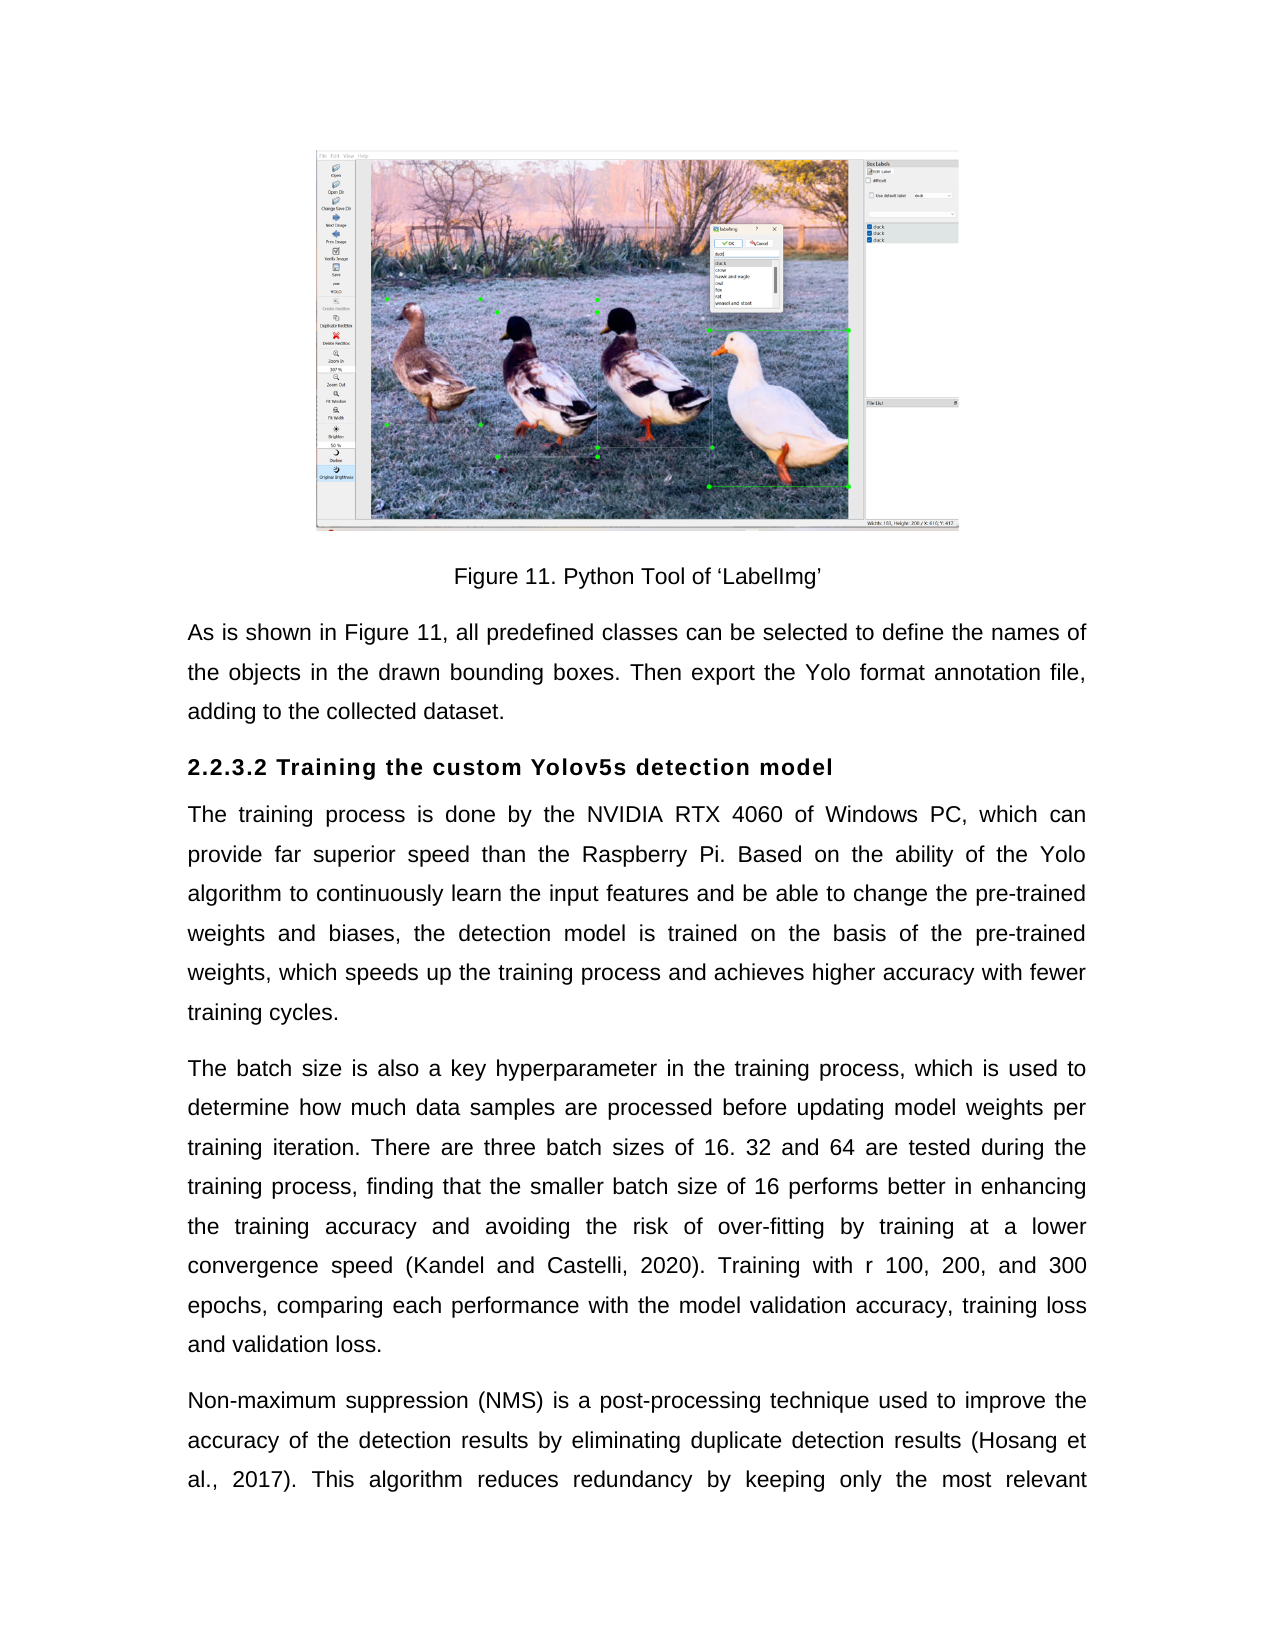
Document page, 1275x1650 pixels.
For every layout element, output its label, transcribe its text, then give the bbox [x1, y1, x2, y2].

text The training process is done by the NVIDIA RTX 4060 of Windows PC, which can provide far superior speed than the Raspberry Pi. Based on the ability of the Yolo algorithm to continuously learn the input features and be able to change the pre-trained weights and biases, the detection model is trained on the basis of the pre-trained weights, which speeds up the training process and achieves higher accuracy with fewer training cycles. [187, 801, 1087, 1025]
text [187, 1387, 1087, 1493]
text Figure 11. Python Tool of ‘LabelImg’ [187, 563, 1087, 589]
picture [316, 150, 959, 531]
subtitle 2.2.3.2 Training the custom Yolov5s detection model [187, 754, 1087, 781]
text The batch size is also a key hyperparameter in the training process, which is used to determine how much data samples are processed before updating model weights per training iteration. There are three batch sizes of 16. 32 and 64 are tested during the training process, finding that the smaller batch size of 16 performs better in enhancing the training accuracy and avoiding the risk of over-fitting by training at a lower convergence speed (Kandel and Castelli, 2020). Training with r 100, 200, and 300 epochs, comparing each performance with the model validation accuracy, training loss and validation loss. [187, 1055, 1087, 1357]
text As is shown in Figure 11, all predefined classes can be selected to define the names of the objects in the drawn bounding boxes. Then export the Yolo format annotation file, adding to the collected dataset. [187, 619, 1087, 724]
